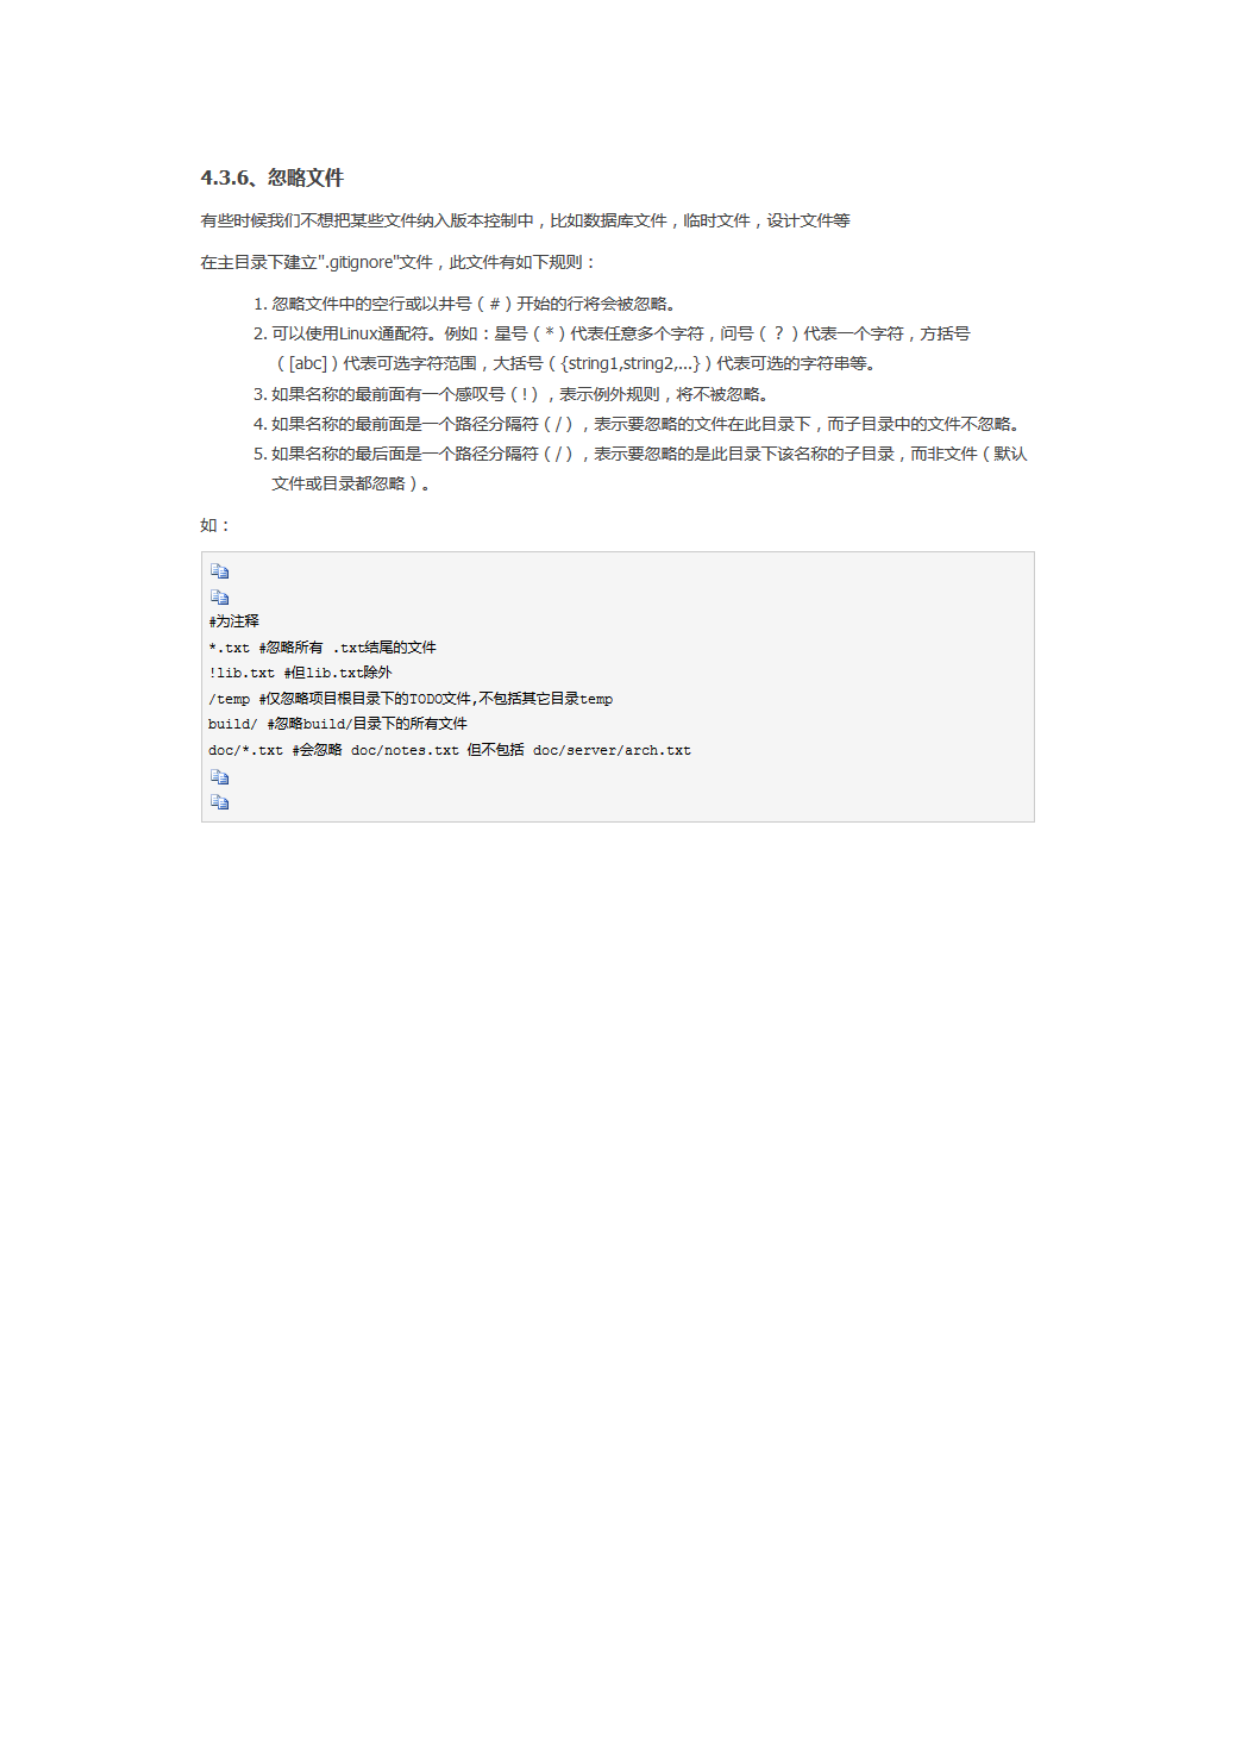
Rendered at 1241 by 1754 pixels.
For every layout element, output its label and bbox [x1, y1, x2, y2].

picture [187, 150, 1053, 831]
